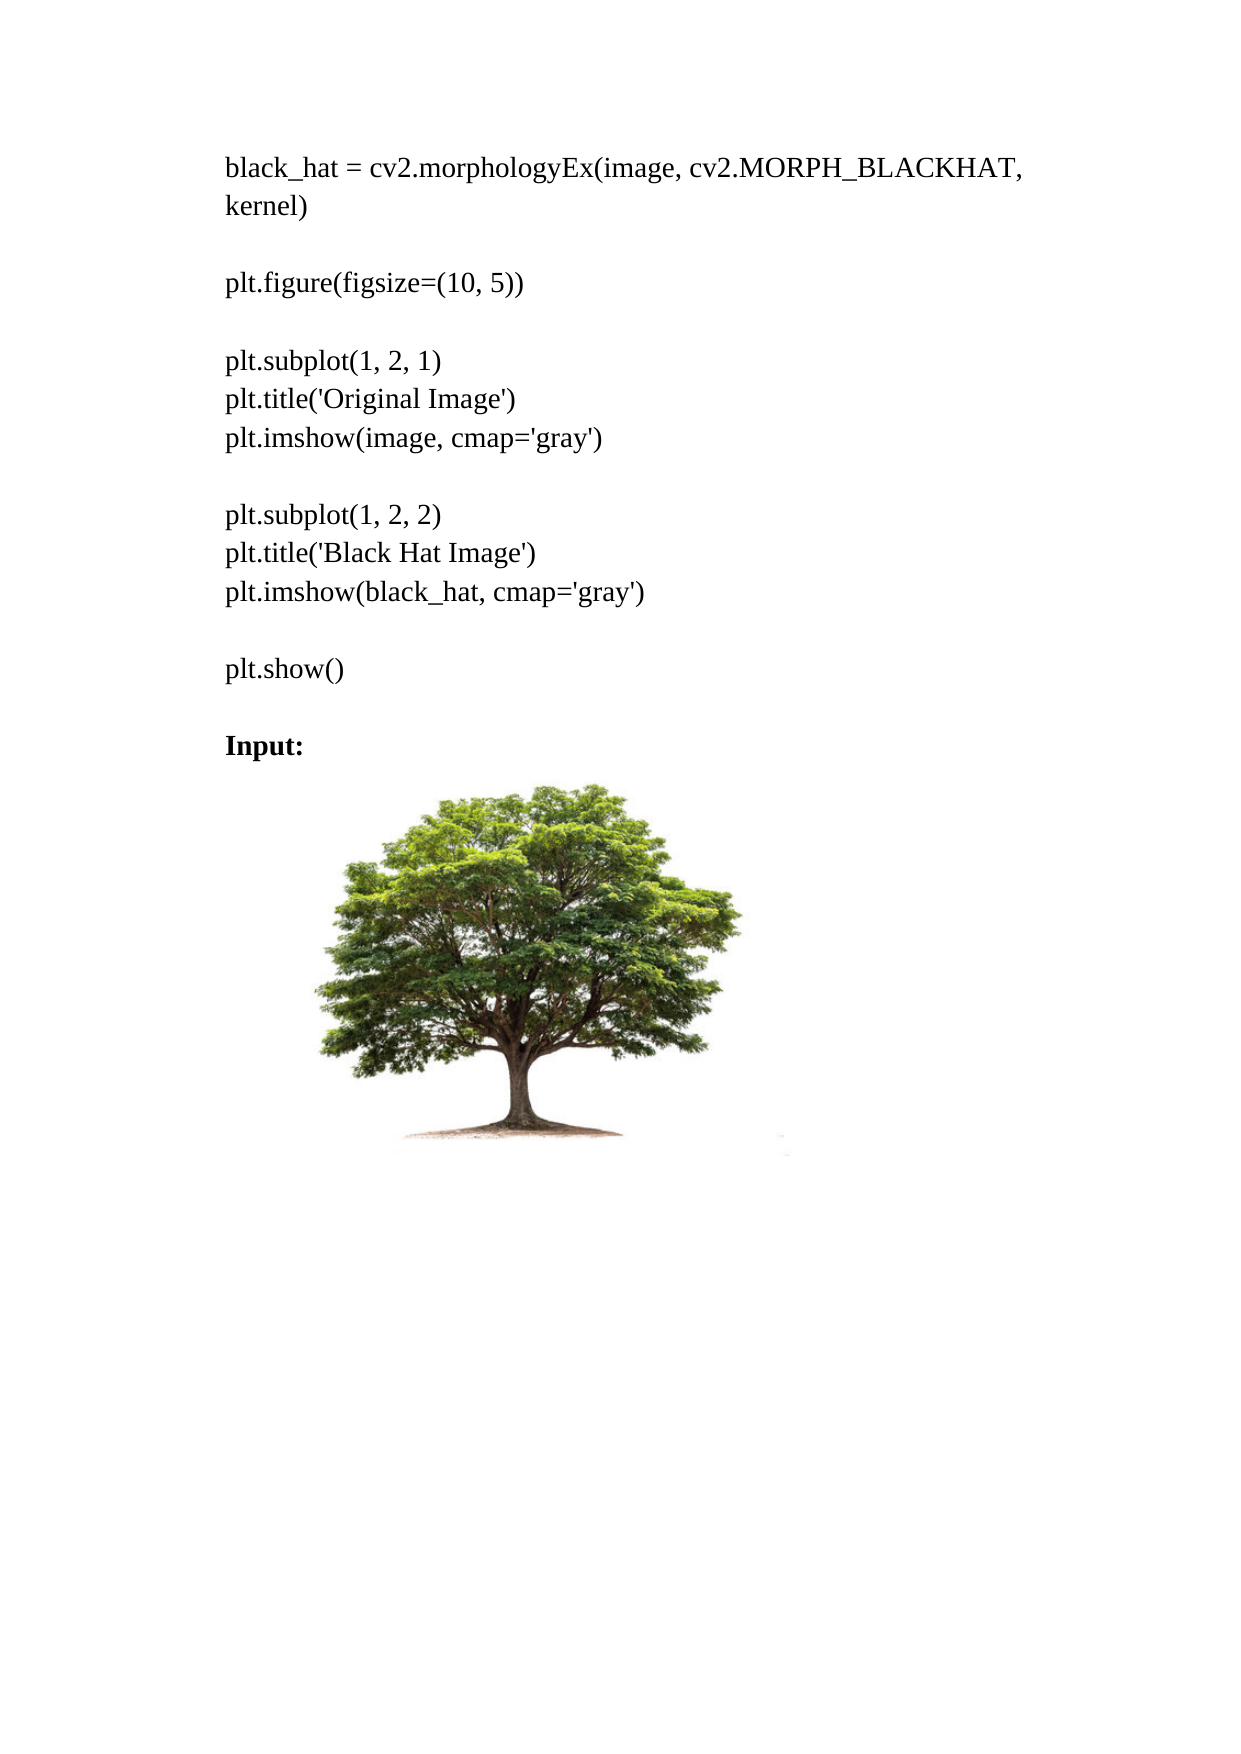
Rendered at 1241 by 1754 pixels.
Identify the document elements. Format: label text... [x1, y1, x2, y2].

list black_hat = cv2.morphologyEx(image, cv2.MORPH_BLACKHAT, kernel) [225, 150, 1090, 222]
list plt.title('Black Hat Image') [225, 535, 1090, 569]
list plt.subplot(1, 2, 1) [225, 343, 1090, 376]
list plt.show() [225, 651, 1090, 684]
list plt.imshow(black_hat, cmap='gray') [225, 574, 1090, 607]
picture [225, 766, 812, 1156]
list plt.imshow(image, cmap='gray') [225, 420, 1090, 453]
list Input: [225, 728, 1090, 762]
list plt.subplot(1, 2, 2) [225, 497, 1090, 530]
list plt.figure(figsize=(10, 5)) [225, 266, 1090, 299]
list plt.title('Original Image') [225, 381, 1090, 415]
